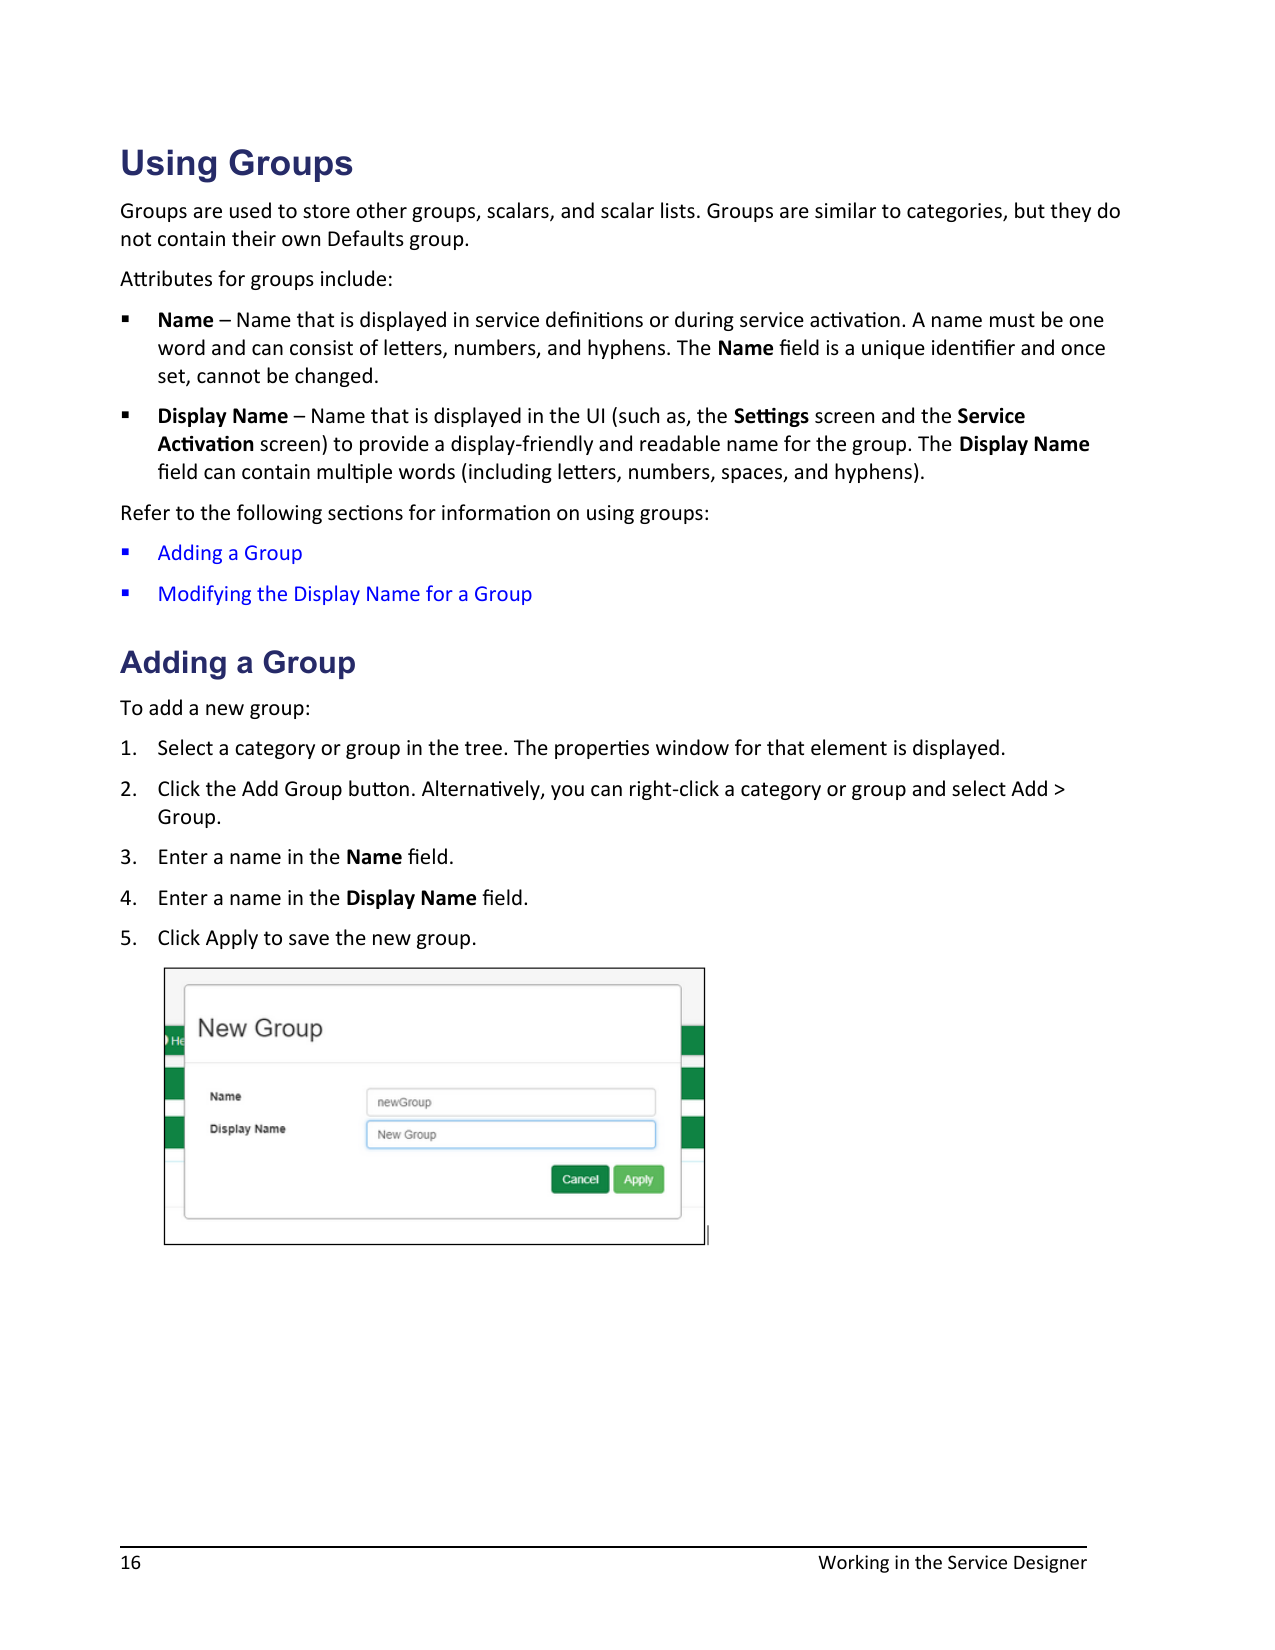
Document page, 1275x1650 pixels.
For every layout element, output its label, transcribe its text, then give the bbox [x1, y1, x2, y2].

list Enter a name in the Display Name field. [120, 883, 1125, 911]
list Adding a Group [120, 538, 1125, 566]
list Click the Add Group button. Alternatively, you can right-click a category or group and select Add > Group. [120, 774, 1125, 830]
subtitle Using Groups [120, 142, 1125, 183]
text Attributes for groups include: [120, 264, 1125, 292]
list Select a category or group in the tree. The properties window for that element is displayed. [120, 733, 1125, 761]
subtitle Adding a Group [120, 644, 1125, 680]
list Click Apply to save the new group. [120, 923, 1125, 952]
text Groups are used to store other groups, scalars, and scalar lists. Groups are similar to categories, but they do not contain their own Defaults group. [120, 196, 1125, 252]
list Modifying the Display Name for a Group [120, 579, 1125, 607]
picture [157, 964, 711, 1251]
list Display Name – Name that is displayed in the UI (such as, the Settings screen and the Service Activation screen) to provide a display-friendly and readable name for the group. The Display Name field can contain multiple words (including letters, numbers, spaces, and hyphens). [120, 401, 1125, 485]
text To add a new group: [120, 693, 1125, 721]
list Name – Name that is displayed in service definitions or during service activation. A name must be one word and can consist of letters, numbers, and hyphens. The Name field is a unique identifier and once set, cannot be changed. [120, 305, 1125, 389]
list Enter a name in the Name field. [120, 842, 1125, 871]
text Refer to the following sections for information on using groups: [120, 498, 1125, 526]
